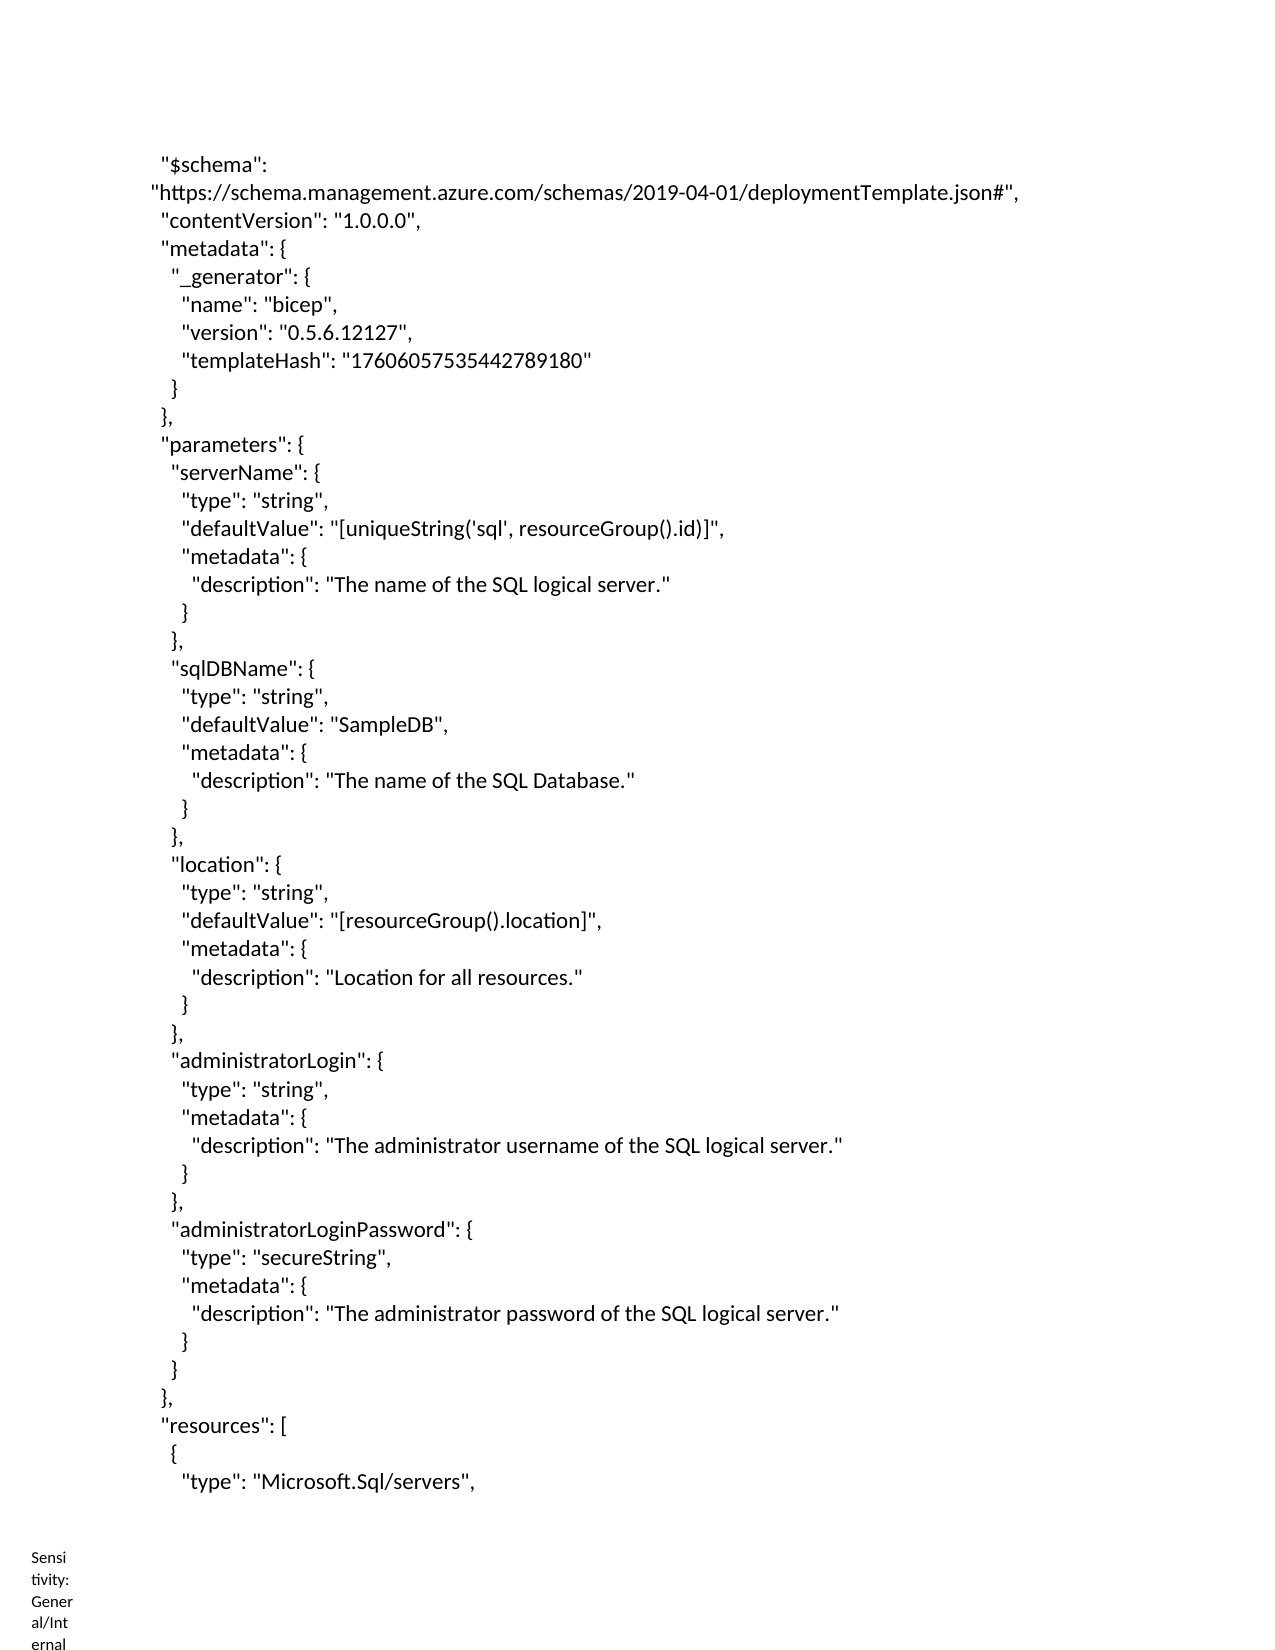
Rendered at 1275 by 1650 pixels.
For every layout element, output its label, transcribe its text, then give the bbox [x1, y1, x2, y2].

text "description": "The administrator username of the SQL logical server." [150, 1131, 1125, 1159]
text "parameters": { [150, 430, 1125, 458]
text "name": "bicep", [150, 290, 1125, 318]
text "type": "secureString", [150, 1243, 1125, 1271]
text "description": "The administrator password of the SQL logical server." [150, 1299, 1125, 1327]
text "metadata": { [150, 542, 1125, 570]
text "administratorLogin": { [150, 1047, 1125, 1075]
text "templateHash": "17606057535442789180" [150, 346, 1125, 374]
text } [150, 1159, 1125, 1187]
text "type": "string", [150, 486, 1125, 514]
text "metadata": { [150, 1103, 1125, 1131]
text "version": "0.5.6.12127", [150, 318, 1125, 346]
text }, [150, 1019, 1125, 1047]
text "metadata": { [150, 934, 1125, 963]
text "administratorLoginPassword": { [150, 1215, 1125, 1243]
text "defaultValue": "[resourceGroup().location]", [150, 907, 1125, 934]
text "type": "string", [150, 1075, 1125, 1103]
text "metadata": { [150, 234, 1125, 262]
text } [150, 1355, 1125, 1383]
text "metadata": { [150, 1271, 1125, 1299]
text "$schema": "https://schema.management.azure.com/schemas/2019-04-01/deploymentTemplate.json#", [150, 150, 1125, 206]
text "type": "Microsoft.Sql/servers", [150, 1467, 1125, 1495]
text "description": "The name of the SQL logical server." [150, 570, 1125, 598]
text }, [150, 626, 1125, 654]
text }, [150, 1383, 1125, 1411]
text { [150, 1439, 1125, 1467]
text }, [150, 822, 1125, 851]
text "defaultValue": "SampleDB", [150, 710, 1125, 738]
text "defaultValue": "[uniqueString('sql', resourceGroup().id)]", [150, 514, 1125, 542]
text } [150, 991, 1125, 1019]
text } [150, 794, 1125, 822]
text "description": "Location for all resources." [150, 963, 1125, 991]
text }, [150, 1187, 1125, 1215]
text "description": "The name of the SQL Database." [150, 766, 1125, 794]
text "location": { [150, 851, 1125, 878]
text "type": "string", [150, 878, 1125, 907]
text } [150, 1327, 1125, 1355]
text "serverName": { [150, 458, 1125, 486]
text }, [150, 402, 1125, 430]
text "metadata": { [150, 738, 1125, 766]
text "_generator": { [150, 262, 1125, 290]
text "contentVersion": "1.0.0.0", [150, 206, 1125, 234]
text "type": "string", [150, 682, 1125, 710]
text } [150, 598, 1125, 626]
text "resources": [ [150, 1411, 1125, 1439]
text "sqlDBName": { [150, 654, 1125, 682]
text } [150, 374, 1125, 402]
